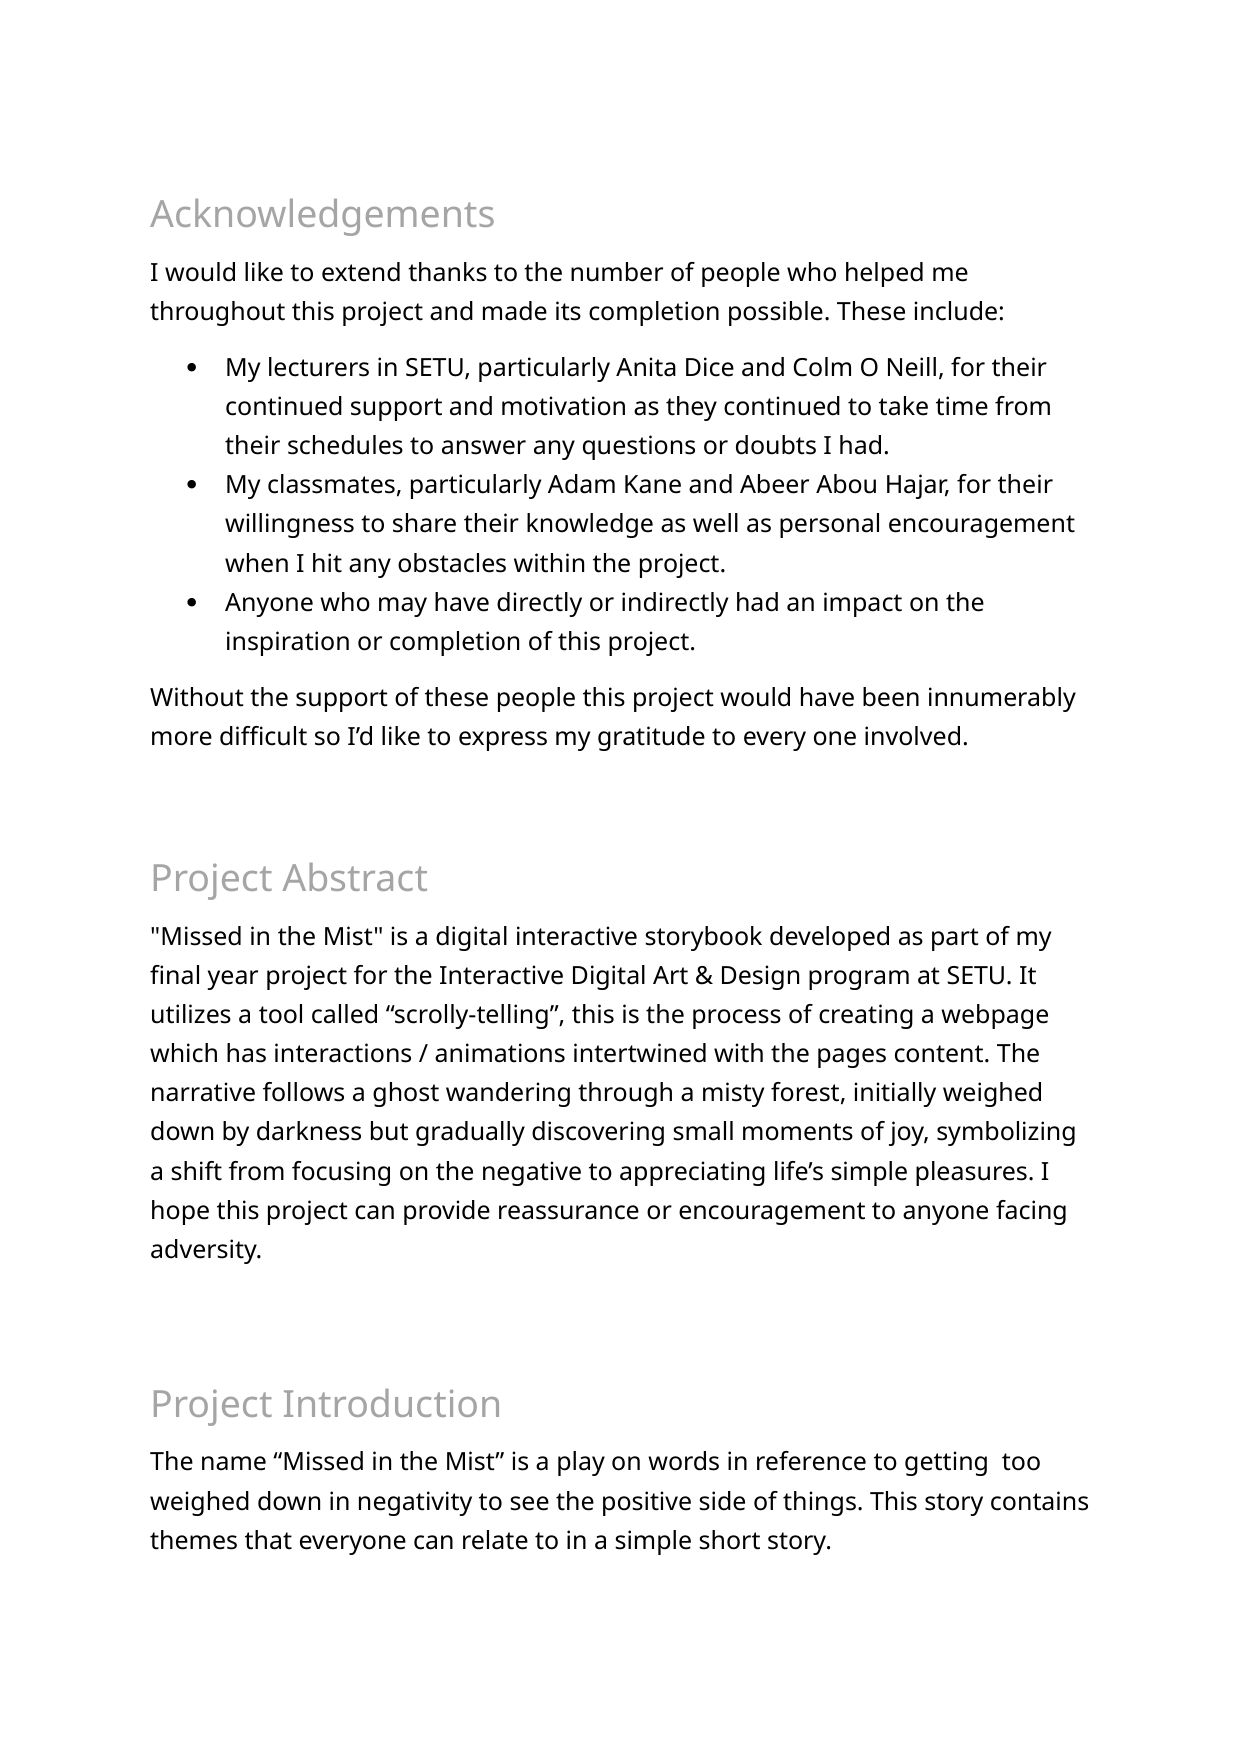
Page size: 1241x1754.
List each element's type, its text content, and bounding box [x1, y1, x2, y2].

text Without the support of these people this project would have been innumerably more difficult so I’d like to express my gratitude to every one involved. [150, 679, 1090, 753]
subtitle Acknowledgements [150, 187, 1090, 238]
text The name “Missed in the Mist” is a play on words in reference to getting too weighed down in negativity to see the positive side of things. This story contains themes that everyone can relate to in a simple short story. [150, 1444, 1090, 1556]
subtitle Project Abstract [150, 851, 1090, 902]
list My lecturers in SETU, particularly Anita Dice and Colm O Neill, for their continued support and motivation as they continued to take time from their schedules to answer any questions or doubts I had. [187, 349, 1090, 462]
list My classmates, particularly Adam Kane and Abeer Abou Hajar, for their willingness to share their knowledge as well as personal encouragement when I hit any obstacles within the project. [187, 467, 1090, 579]
subtitle Project Introduction [150, 1377, 1090, 1428]
list Anyone who may have directly or indirectly had an impact on the inspiration or completion of this project. [187, 584, 1090, 658]
text "Missed in the Mist" is a digital interactive storybook developed as part of my final year project for the Interactive Digital Art & Design program at SETU. It utilizes a tool called “scrolly-telling”, this is the process of creating a webpage which has interactions / animations intertwined with the pages content. The narrative follows a ghost wandering through a misty forest, initially weighed down by darkness but gradually discovering small moments of joy, symbolizing a shift from focusing on the negative to appreciating life’s simple pleasures. I hope this project can provide reassurance or encouragement to anyone facing adversity. [150, 918, 1090, 1266]
text I would like to extend thanks to the number of people who helped me throughout this project and made its completion possible. These include: [150, 254, 1090, 328]
